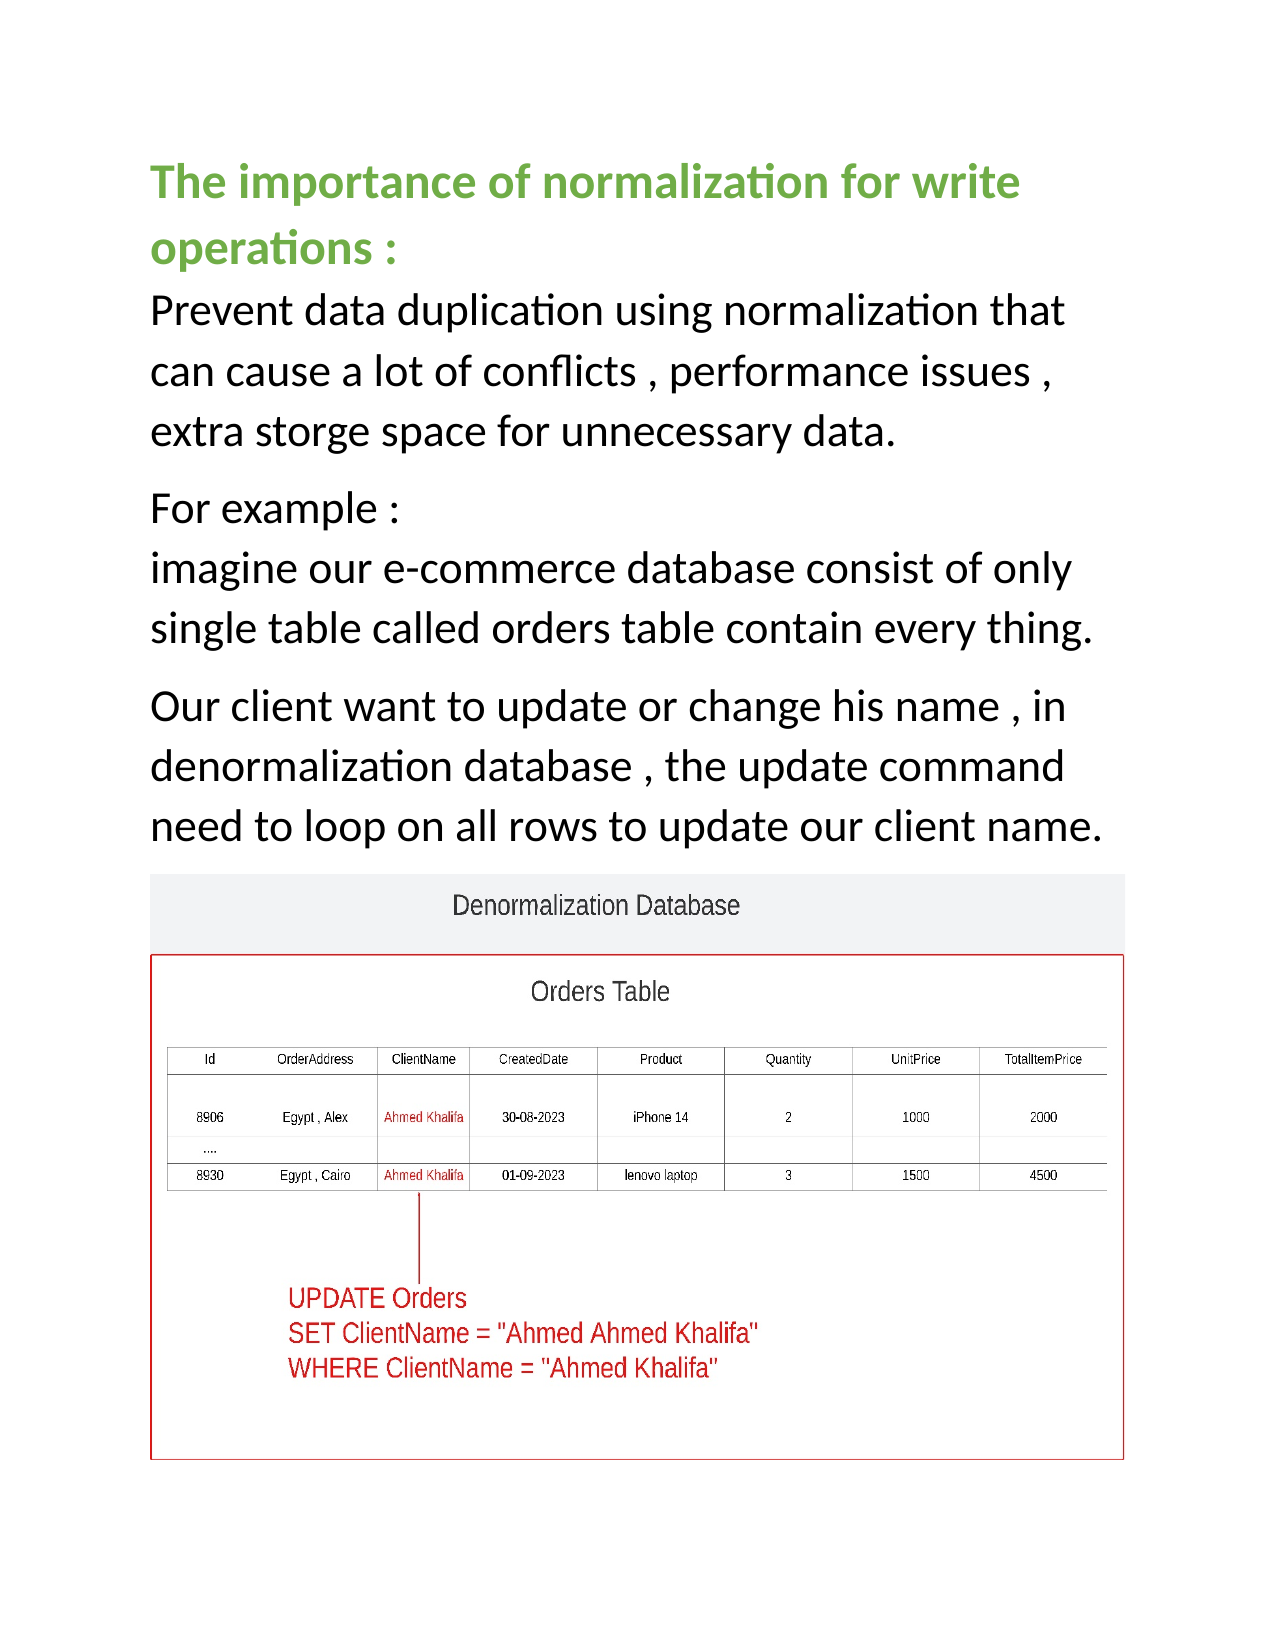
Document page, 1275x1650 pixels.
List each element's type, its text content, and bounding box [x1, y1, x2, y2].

picture [150, 874, 1125, 1460]
text Our client want to update or change his name , in denormalization database , the update command need to loop on all rows to update our client name. [150, 676, 1125, 853]
text For example : imagine our e-commerce database consist of only single table called orders table contain every thing. [150, 479, 1125, 655]
text The importance of normalization for write operations : Prevent data duplication using normalization that can cause a lot of conflicts , performance issues , extra storge space for unnecessary data. [150, 150, 1125, 458]
